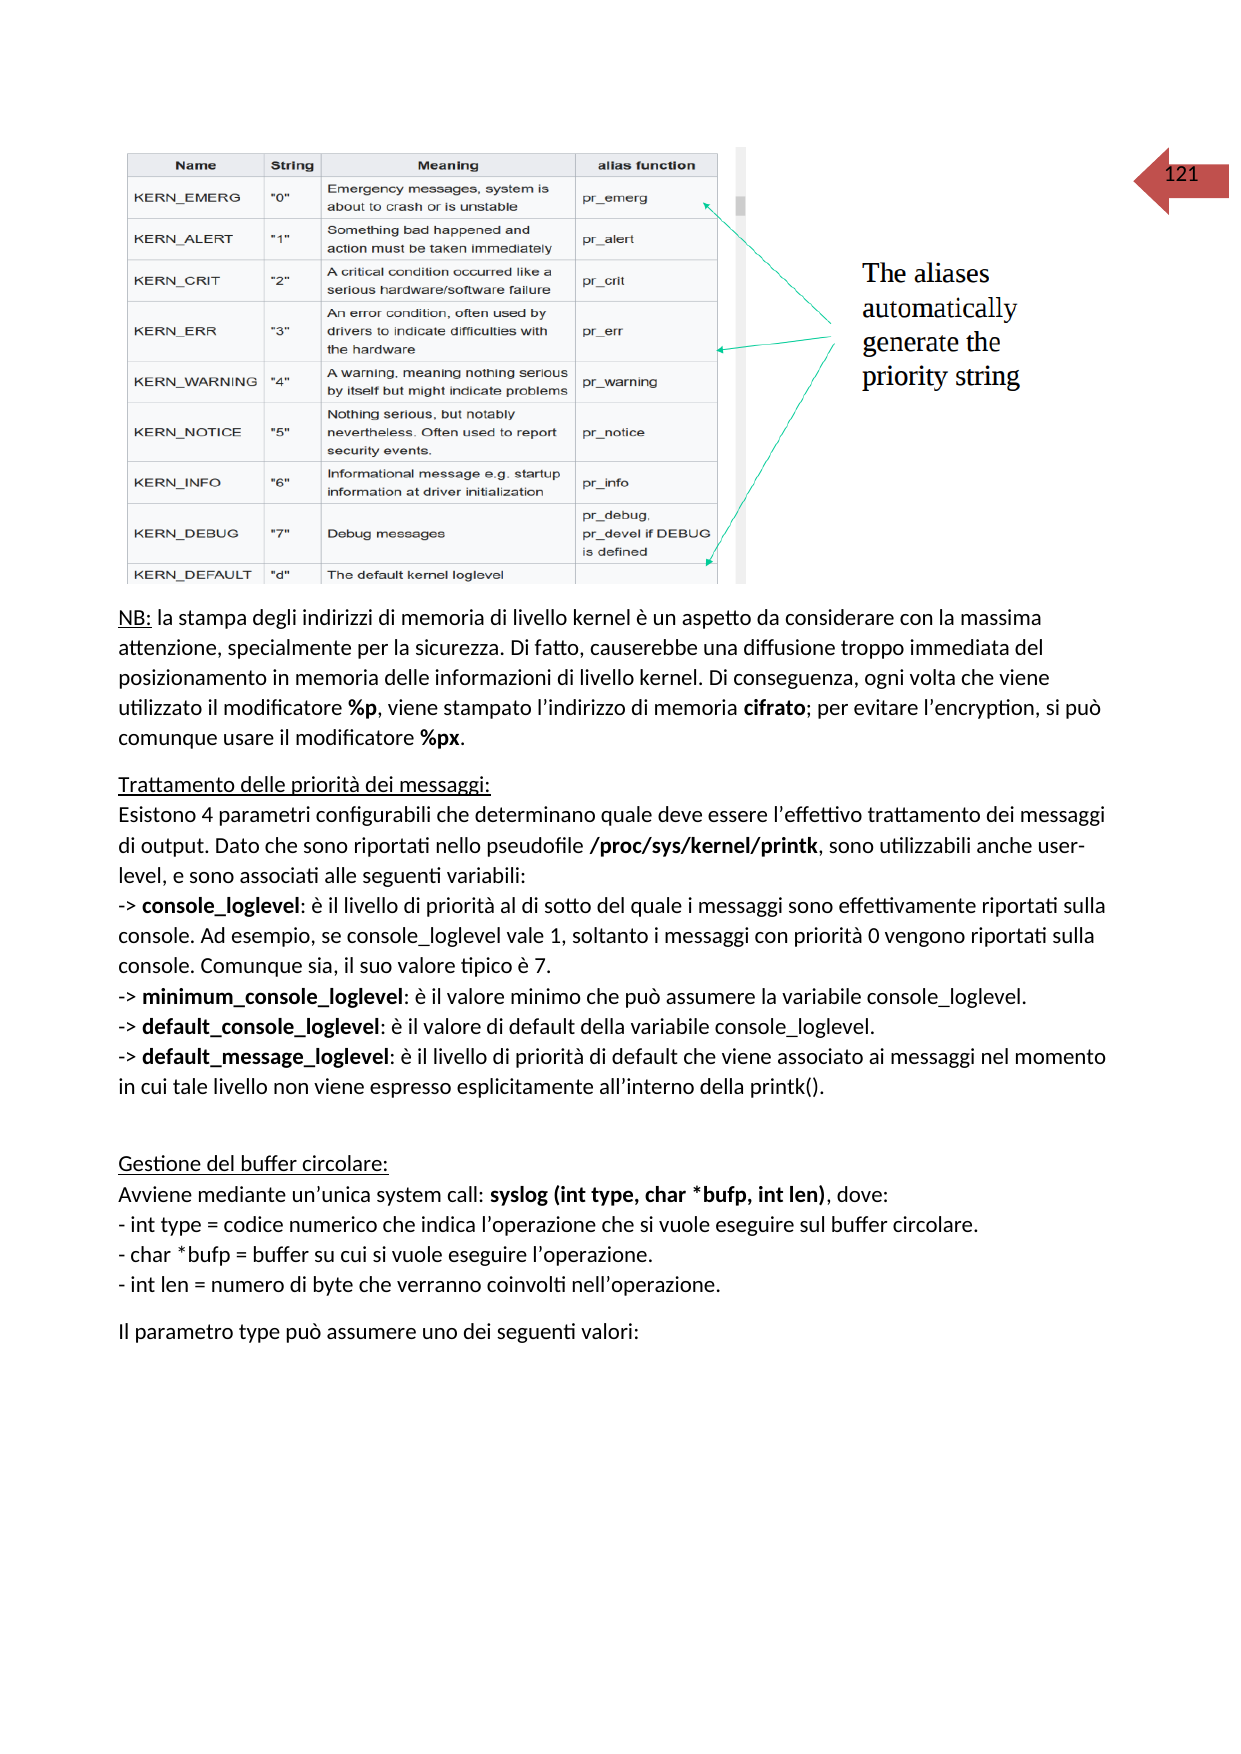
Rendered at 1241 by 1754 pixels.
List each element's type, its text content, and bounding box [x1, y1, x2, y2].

text Il parametro type può assumere uno dei seguenti valori: [118, 1317, 1122, 1345]
text Trattamento delle priorità dei messaggi: Esistono 4 parametri configurabili che determinano quale deve essere l’effettivo trattamento dei messaggi di output. Dato che sono riportati nello pseudofile /proc/sys/kernel/printk, sono utilizzabili anche user-level, e sono associati alle seguenti variabili: -> console_loglevel: è il livello di priorità al di sotto del quale i messaggi sono effettivamente riportati sulla console. Ad esempio, se console_loglevel vale 1, soltanto i messaggi con priorità 0 vengono riportati sulla console. Comunque sia, il suo valore tipico è 7. -> minimum_console_loglevel: è il valore minimo che può assumere la variabile console_loglevel. -> default_console_loglevel: è il valore di default della variabile console_loglevel. -> default_message_loglevel: è il livello di priorità di default che viene associato ai messaggi nel momento in cui tale livello non viene espresso esplicitamente all’interno della printk(). [118, 770, 1122, 1101]
text Gestione del buffer circolare: Avviene mediante un’unica system call: syslog (int type, char *bufp, int len), dove: - int type = codice numerico che indica l’operazione che si vuole eseguire sul buffer circolare. - char *bufp = buffer su cui si vuole eseguire l’operazione. - int len = numero di byte che verranno coinvolti nell’operazione. [118, 1119, 1122, 1298]
text NB: la stampa degli indirizzi di memoria di livello kernel è un aspetto da considerare con la massima attenzione, specialmente per la sicurezza. Di fatto, causerebbe una diffusione troppo immediata del posizionamento in memoria delle informazioni di livello kernel. Di conseguenza, ogni volta che viene utilizzato il modificatore %p, viene stampato l’indirizzo di memoria cifrato; per evitare l’encryption, si può comunque usare il modificatore %px. [118, 603, 1122, 752]
picture [118, 147, 1032, 584]
